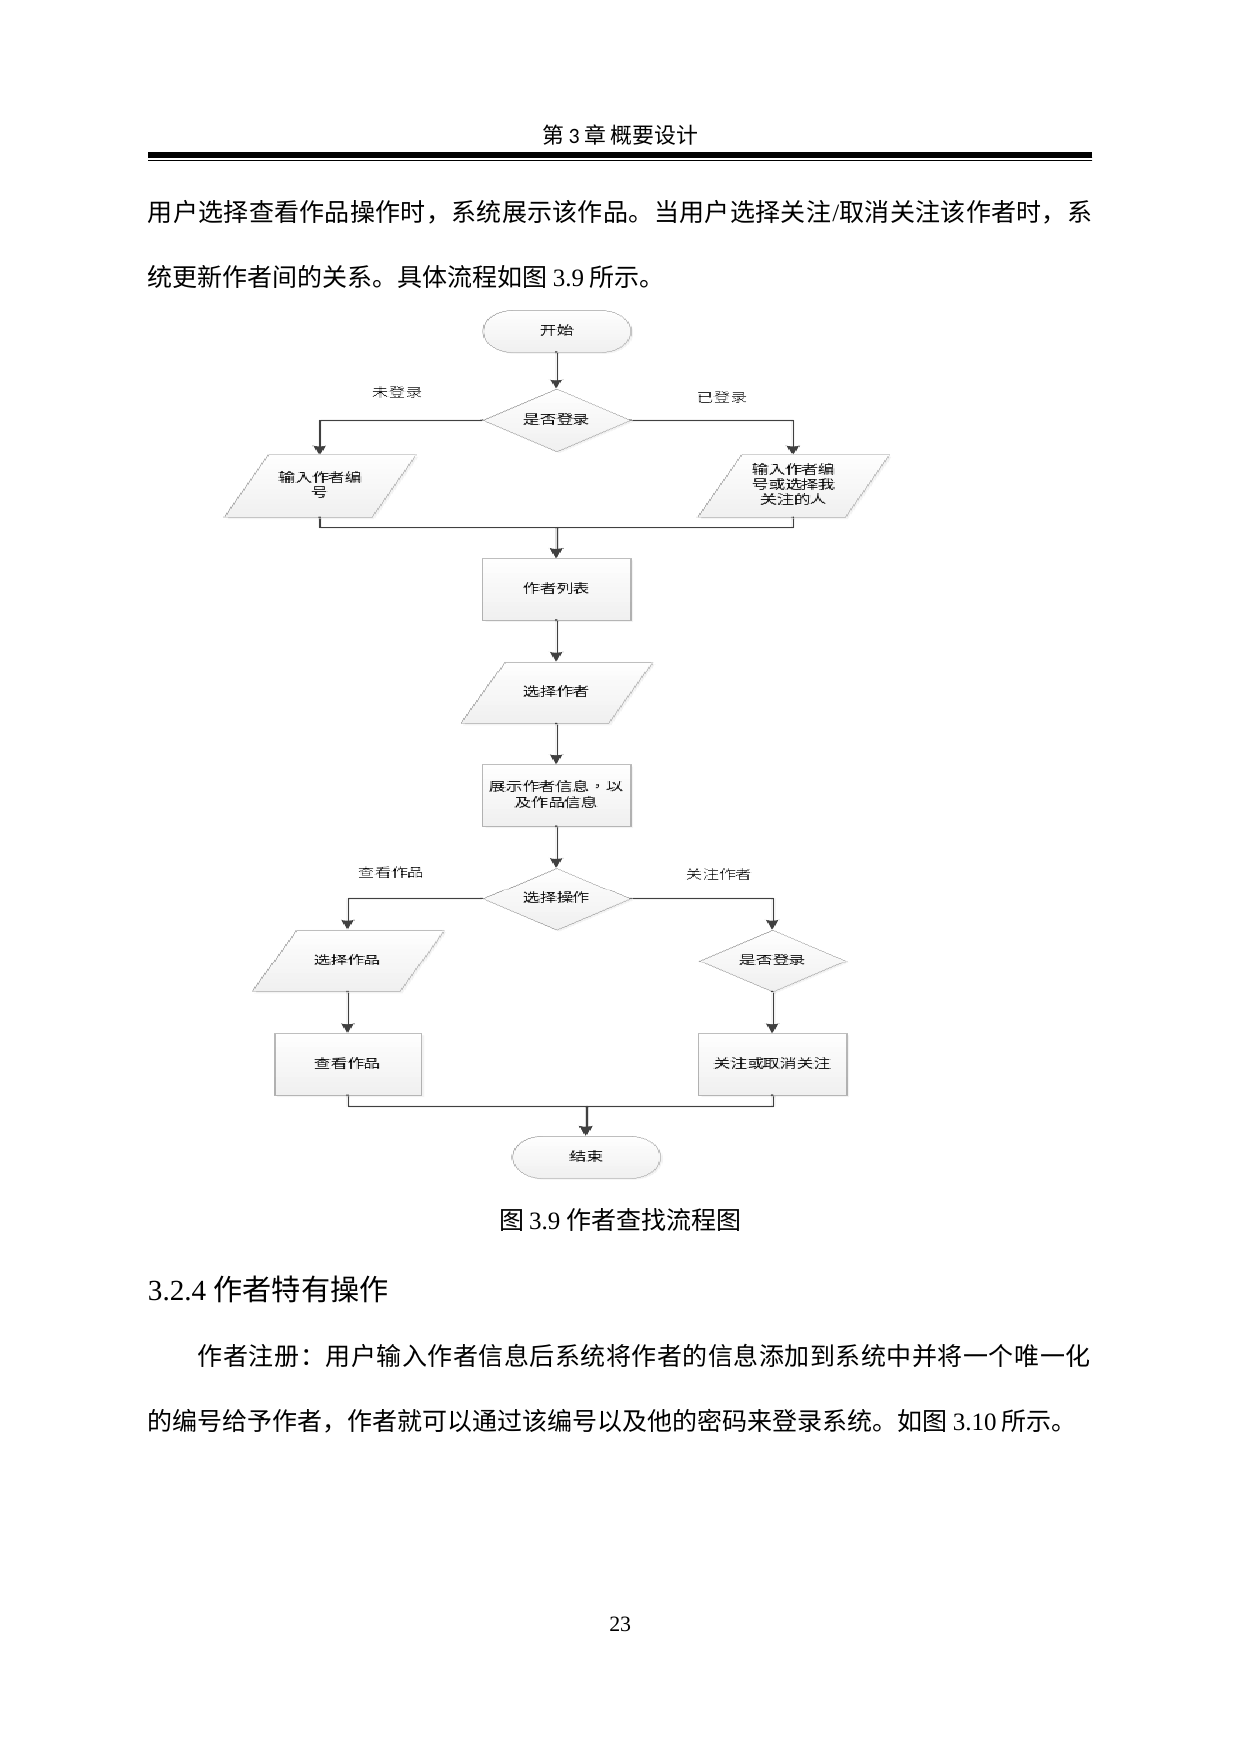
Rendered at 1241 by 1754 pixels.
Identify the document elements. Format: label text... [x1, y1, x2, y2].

text 图3.9 作者查找流程图 [148, 1186, 1092, 1251]
list 3.2.4 作者特有操作 [148, 1263, 1092, 1309]
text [148, 178, 1092, 308]
text 作者注册：用户输入作者信息后系统将作者的信息添加到系统中并将一个唯一化的编号给予作者，作者就可以通过该编号以及他的密码来登录系统。如图3.10所示。 [148, 1322, 1092, 1452]
